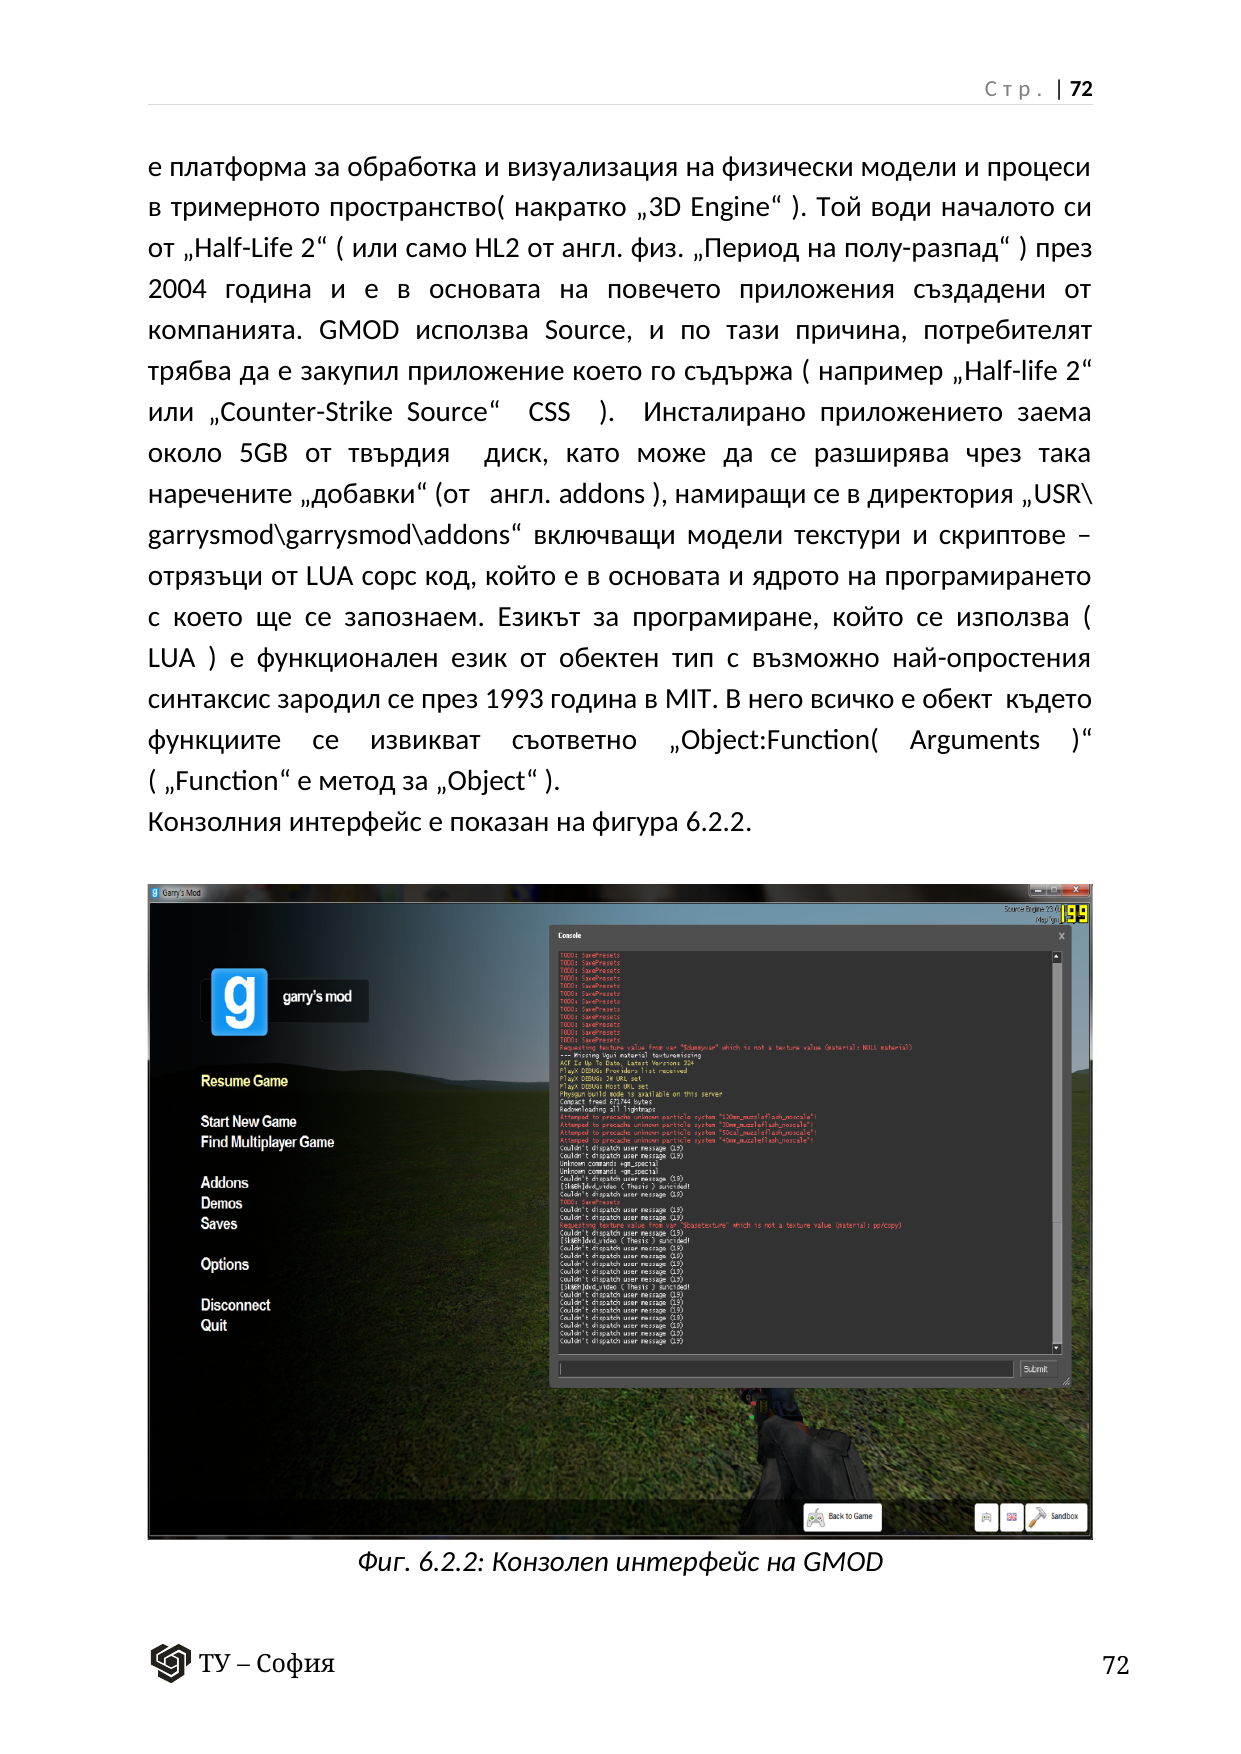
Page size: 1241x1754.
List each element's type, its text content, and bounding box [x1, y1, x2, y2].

text Конзолния интерфейс е показан на фигура 6.2.2. [148, 803, 1093, 838]
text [148, 148, 1093, 797]
text Фиг. 6.2.2: Конзолen интерфейс на GMOD [148, 1543, 1093, 1579]
picture [147, 884, 1093, 1540]
